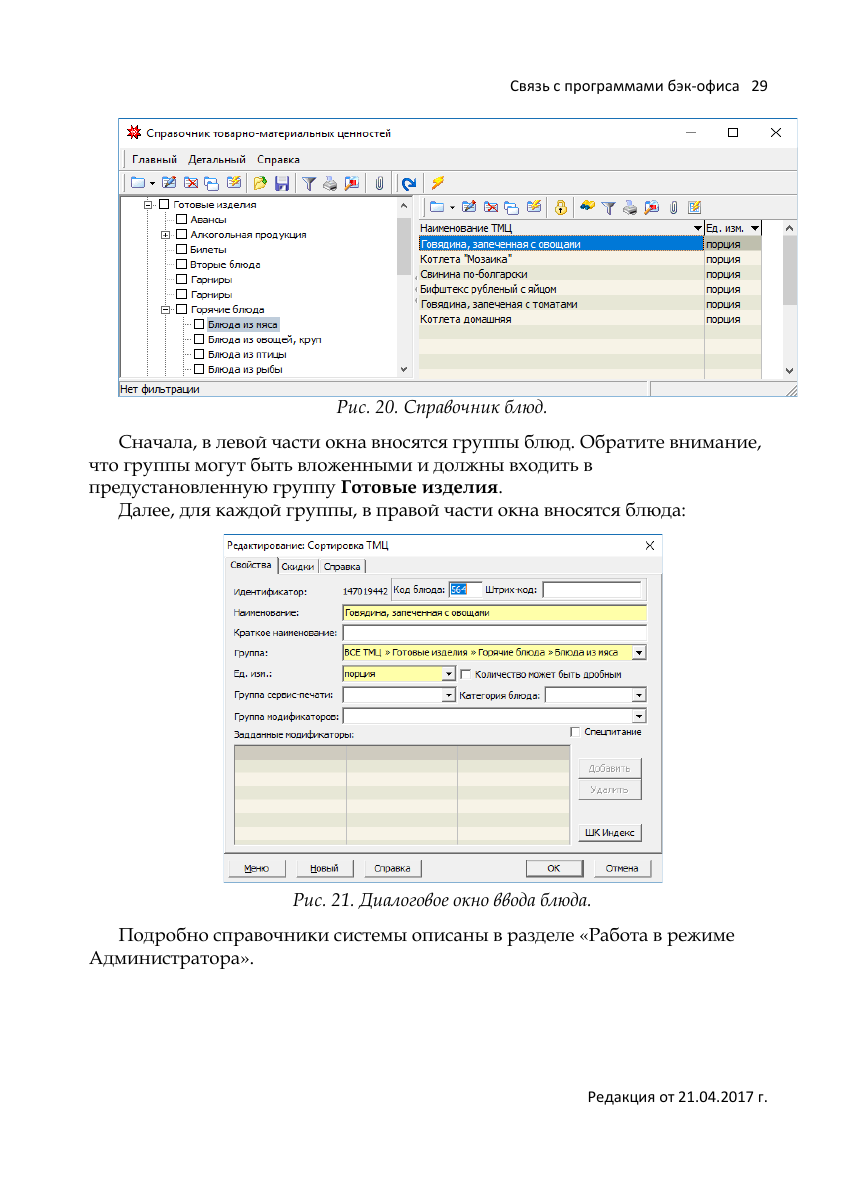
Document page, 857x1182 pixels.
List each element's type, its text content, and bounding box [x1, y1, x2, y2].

picture [223, 534, 663, 883]
text Рис. 20. Справочник блюд. [89, 396, 768, 419]
text Подробно справочники системы описаны в разделе «Работа в режиме Администратора». [89, 924, 768, 969]
text Рис. 21. Диалоговое окно ввода блюда. [89, 889, 768, 912]
text Сначала, в левой части окна вносятся группы блюд. Обратите внимание, что группы могут быть вложенными и должны входить в предустановленную группу Готовые изделия. [89, 431, 768, 499]
text Далее, для каждой группы, в правой части окна вносятся блюда: [89, 499, 768, 522]
picture [118, 118, 798, 397]
